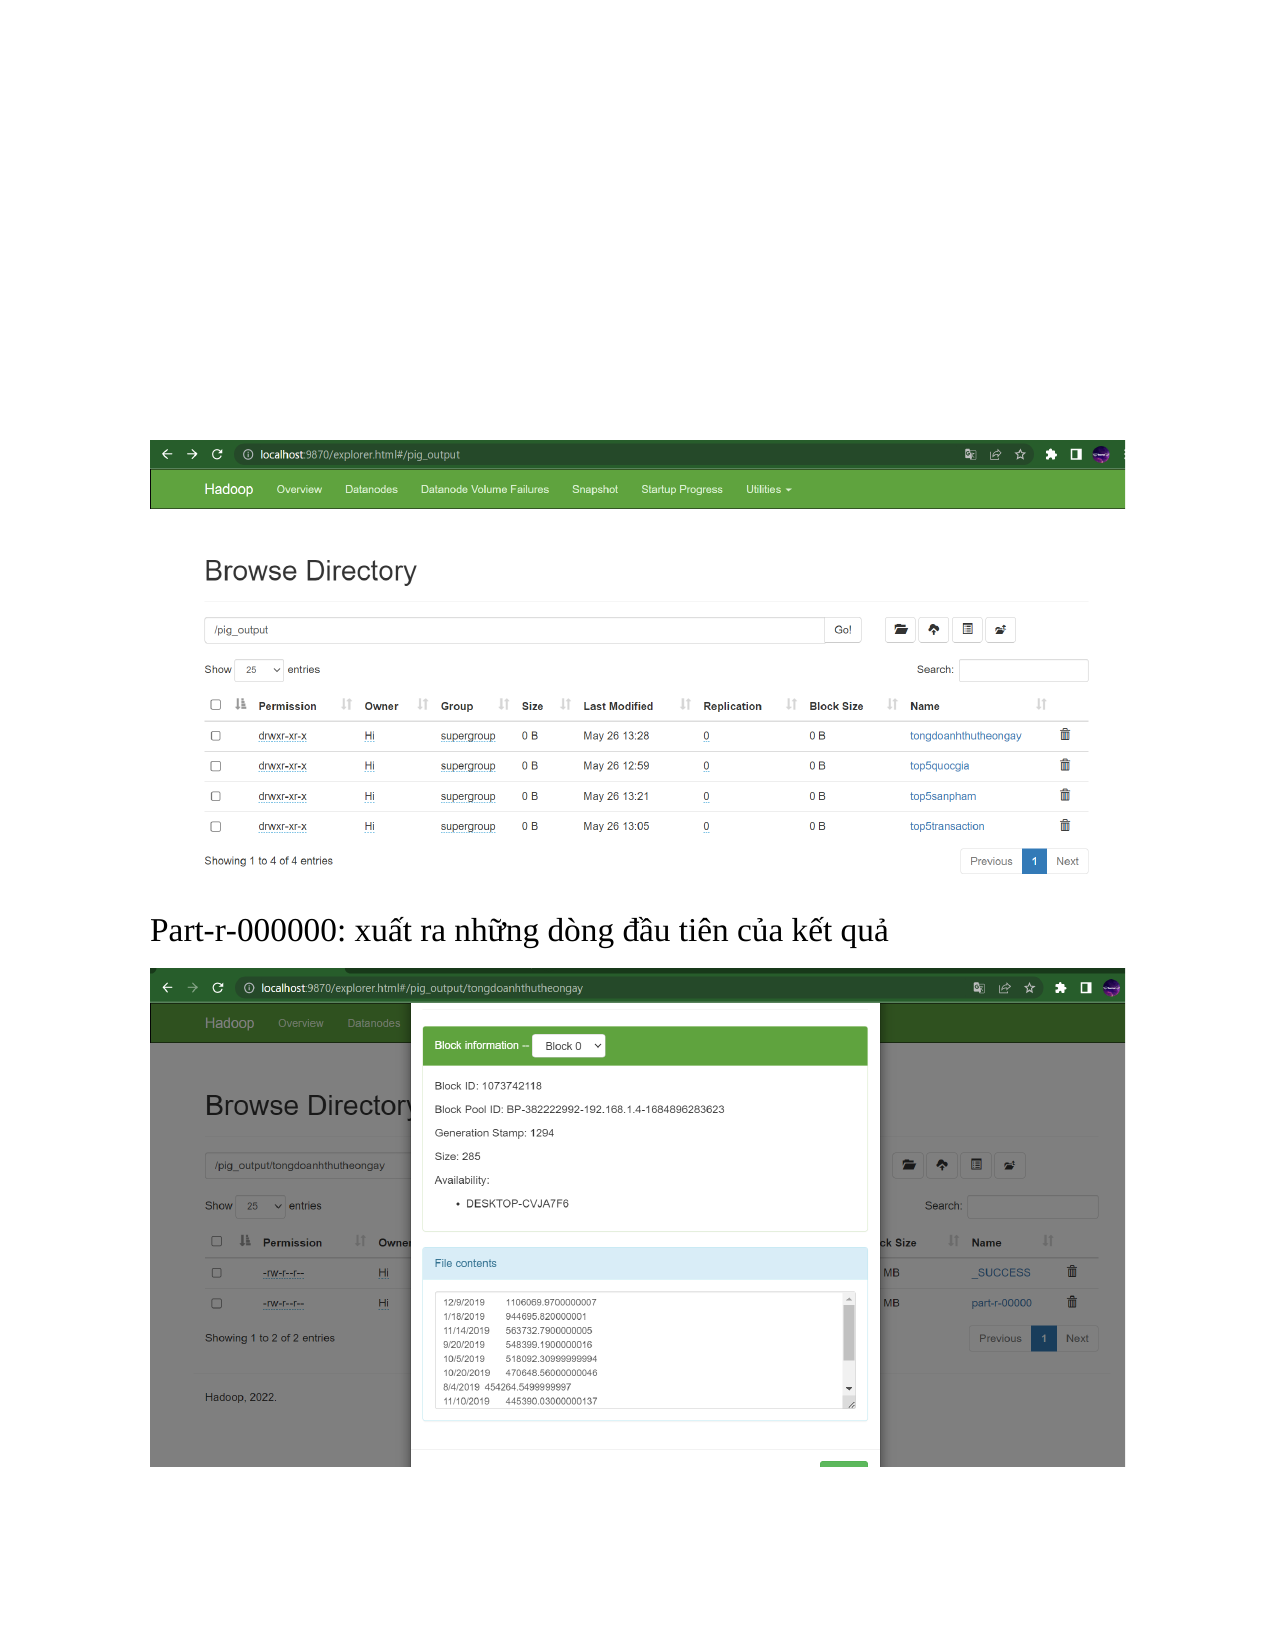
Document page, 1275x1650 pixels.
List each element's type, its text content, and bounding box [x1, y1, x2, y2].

text Part-r-000000: xuất ra những dòng đầu tiên của kết quả [150, 911, 1125, 949]
picture [150, 440, 1125, 891]
picture [150, 968, 1125, 1467]
